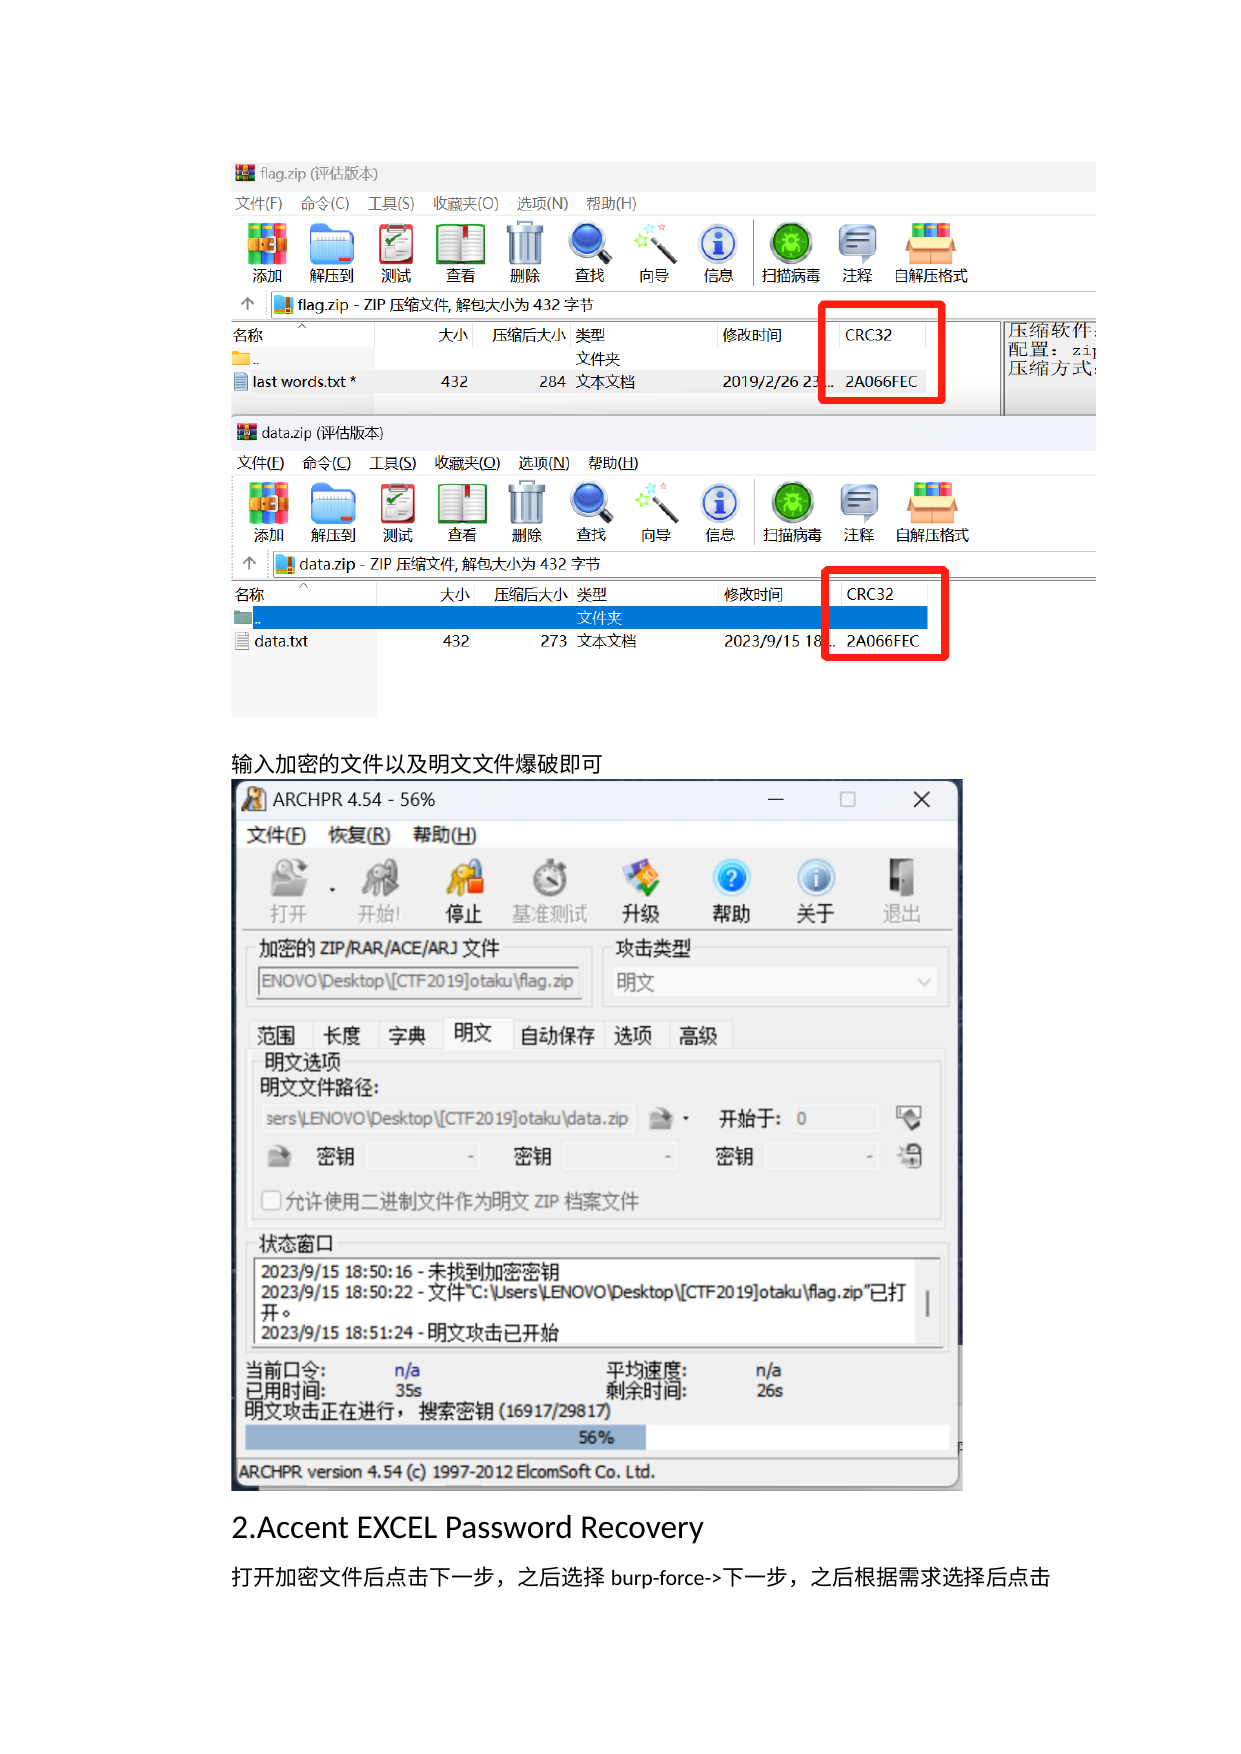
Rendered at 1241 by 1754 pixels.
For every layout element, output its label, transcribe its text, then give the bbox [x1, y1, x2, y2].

list 2.Accent EXCEL Password Recovery [187, 1494, 1053, 1559]
list 输入加密的文件以及明文文件爆破即可 [231, 747, 1053, 779]
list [187, 1559, 1053, 1592]
picture [231, 779, 963, 1491]
picture [231, 162, 1096, 718]
